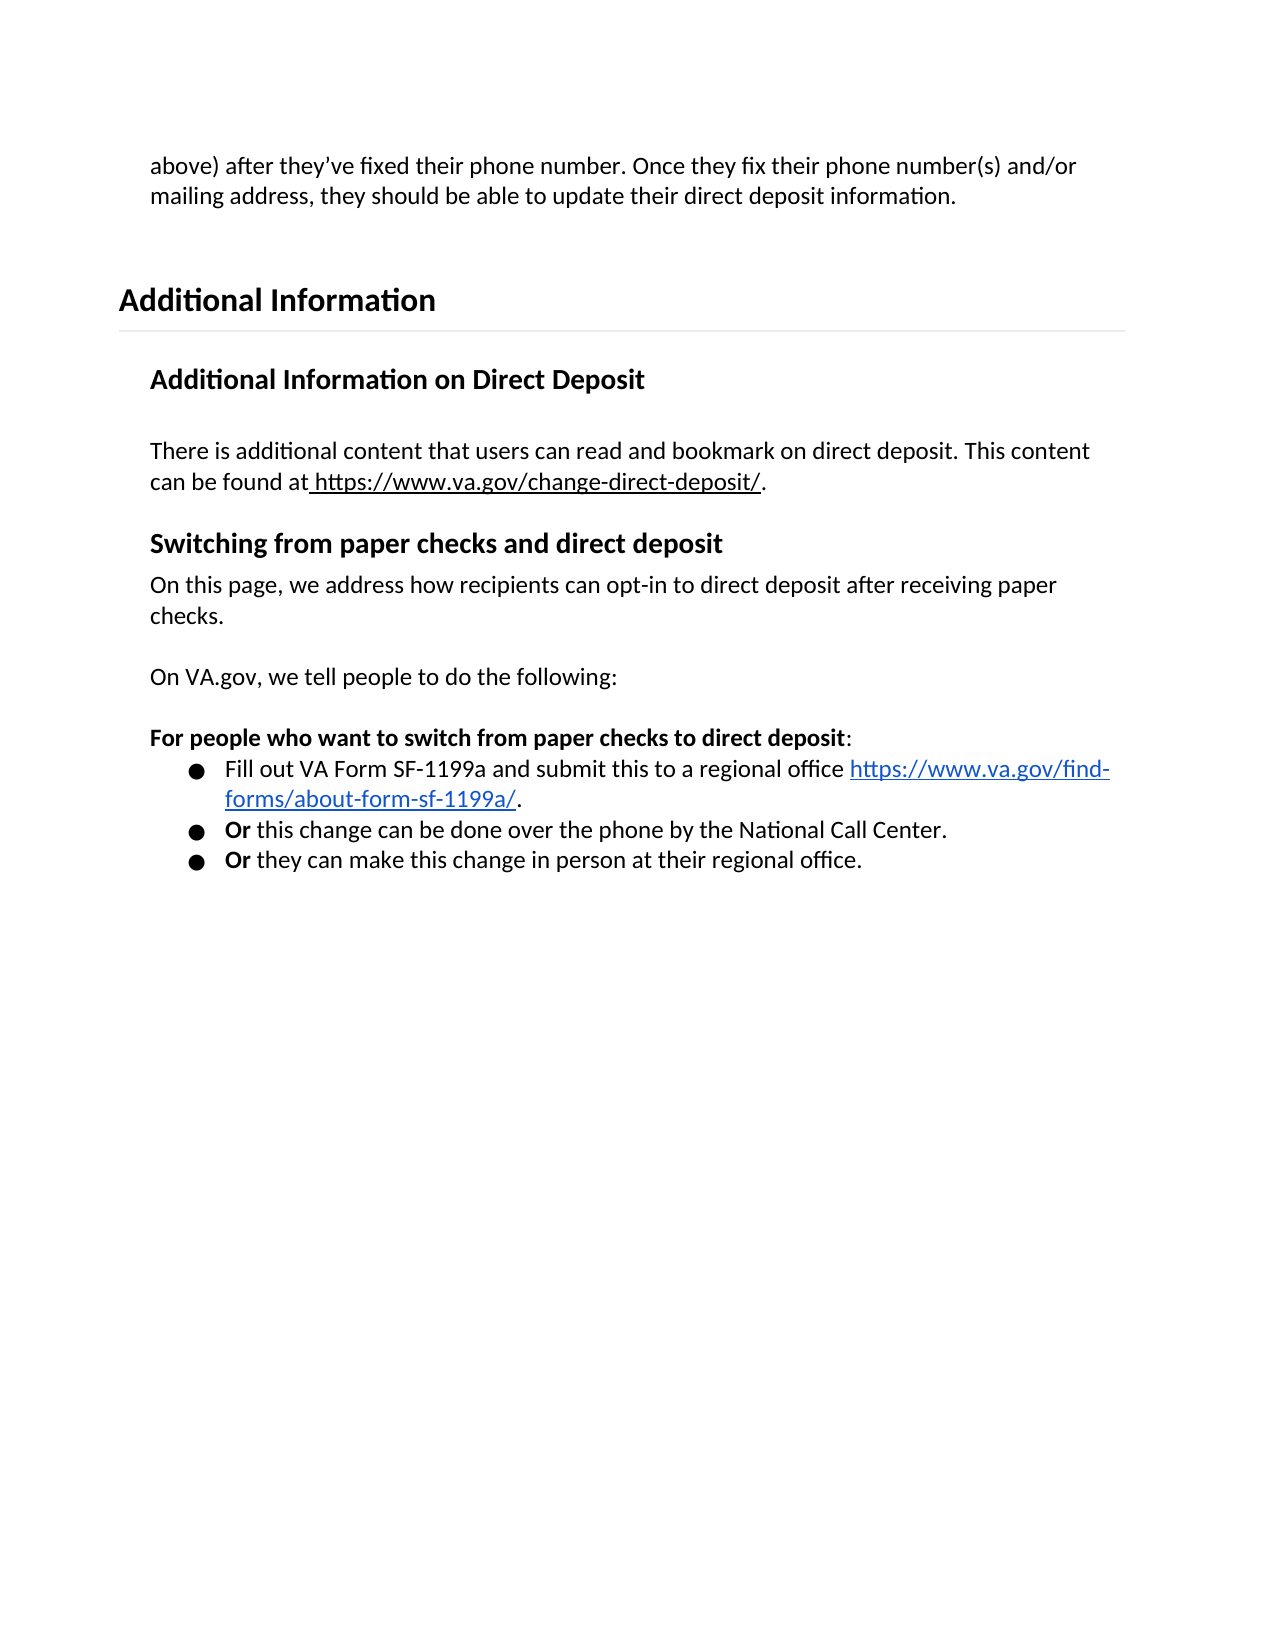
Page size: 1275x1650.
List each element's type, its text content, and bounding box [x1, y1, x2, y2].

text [150, 150, 1125, 211]
text For people who want to switch from paper checks to direct deposit: [150, 722, 1125, 753]
subtitle Switching from paper checks and direct deposit [150, 526, 1125, 561]
subtitle Additional Information [119, 279, 1125, 330]
list Fill out VA Form SF-1199a and submit this to a regional office https://www.va.gov/find-forms/about-form-sf-1199a/. [187, 753, 1125, 814]
list Or this change can be done over the phone by the National Call Center. [187, 814, 1125, 844]
text On VA.gov, we tell people to do the following: [150, 661, 1125, 692]
text There is additional content that users can read and bookmark on direct deposit. This content can be found at https://www.va.gov/change-direct-deposit/. [150, 435, 1125, 496]
text On this page, we address how recipients can opt-in to direct deposit after receiving paper checks. [150, 569, 1125, 631]
subtitle Additional Information on Direct Deposit [150, 361, 1125, 397]
list Or they can make this change in person at their regional office. [187, 844, 1125, 875]
